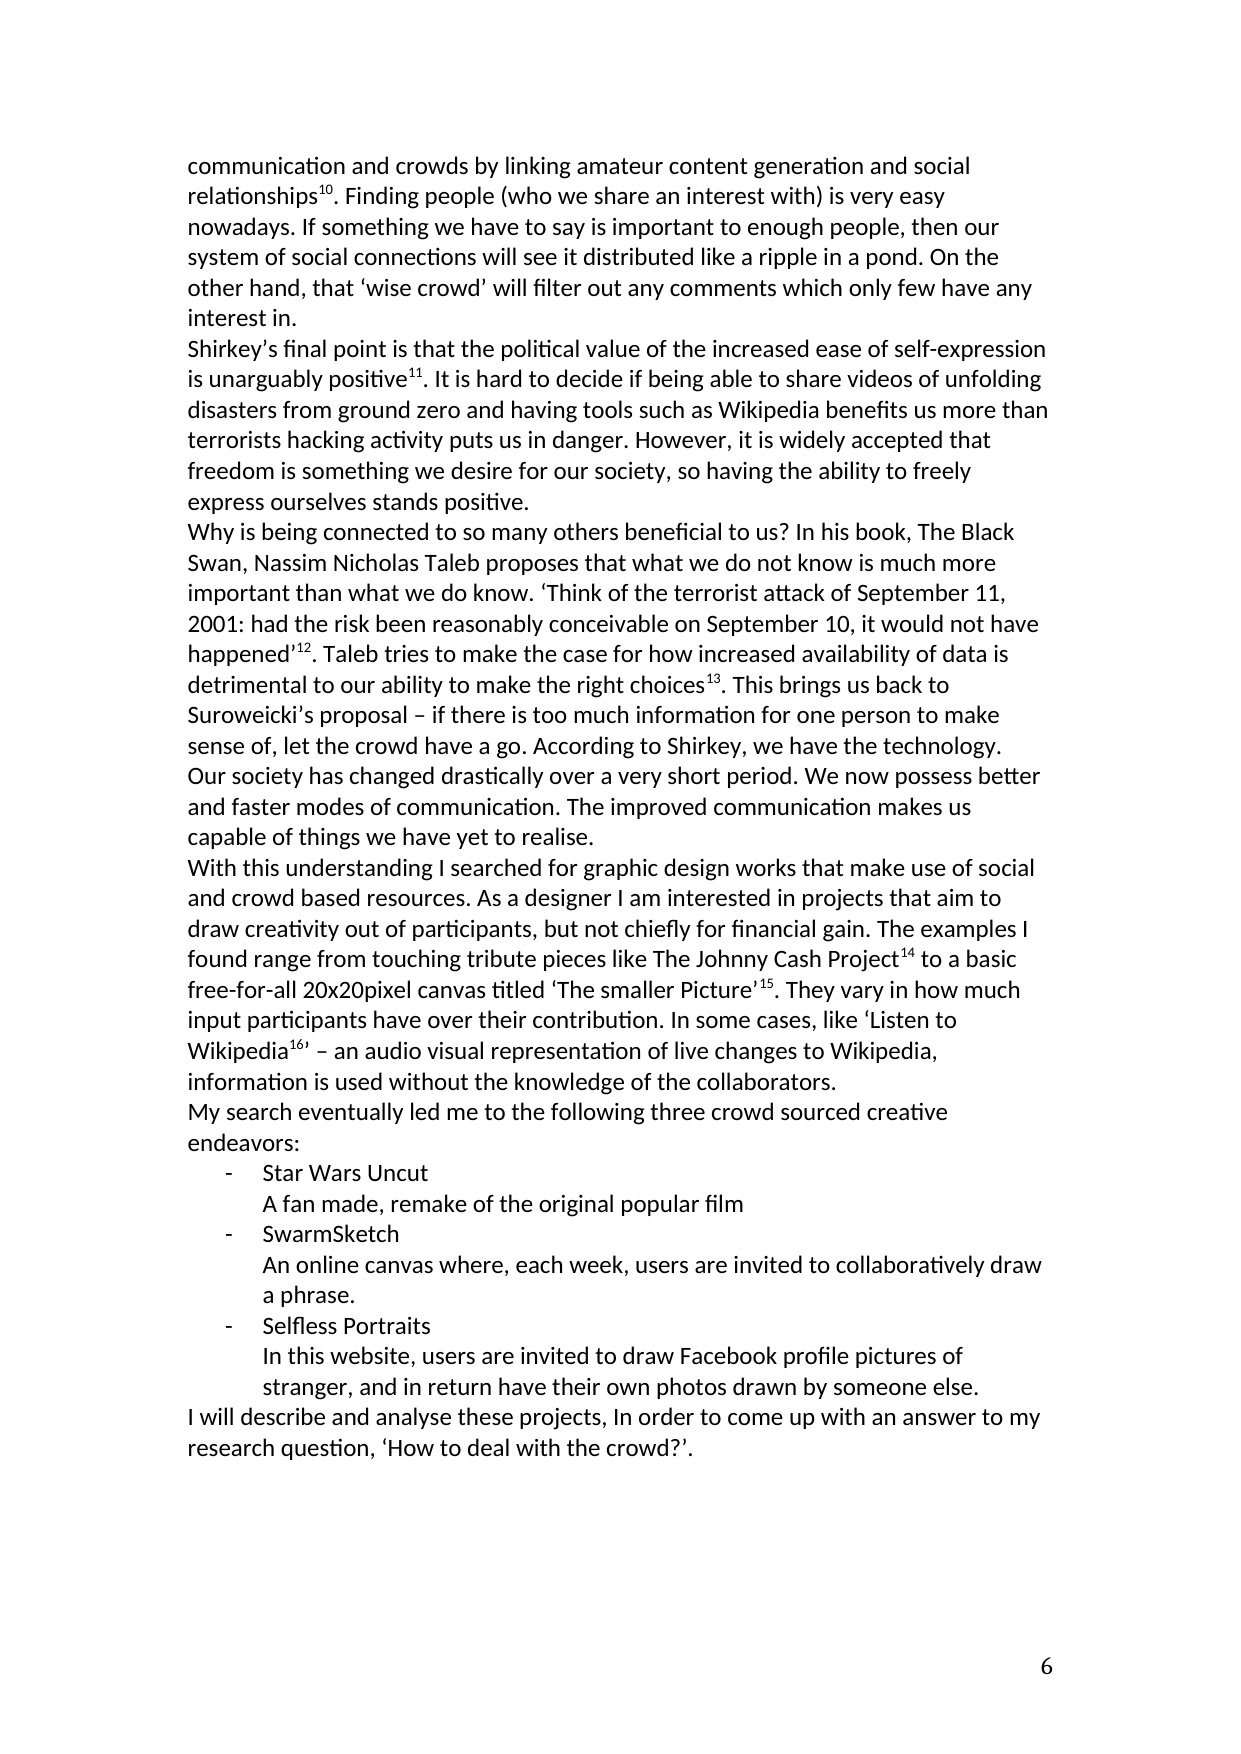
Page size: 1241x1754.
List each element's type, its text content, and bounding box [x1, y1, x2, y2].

text An online canvas where, each week, users are invited to collaboratively draw a phrase. [262, 1249, 1053, 1310]
text Why is being connected to so many others beneficial to us? In his book, The Black Swan, Nassim Nicholas Taleb proposes that what we do not know is much more important than what we do know. ‘Think of the terrorist attack of September 11, 2001: had the risk been reasonably conceivable on September 10, it would not have happened’. Taleb tries to make the case for how increased availability of data is detrimental to our ability to make the right choices. This brings us back to Suroweicki’s proposal – if there is too much information for one person to make sense of, let the crowd have a go. According to Shirkey, we have the technology. [187, 516, 1053, 760]
list A fan made, remake of the original popular film [262, 1188, 1053, 1218]
text Shirkey’s final point is that the political value of the increased ease of self-expression is unarguably positive. It is hard to decide if being able to share videos of unfolding disasters from ground zero and having tools such as Wikipedia benefits us more than terrorists hacking activity puts us in danger. However, it is widely accepted that freedom is something we desire for our society, so having the ability to freely express ourselves stands positive. [187, 333, 1053, 516]
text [187, 150, 1053, 333]
list Star Wars Uncut [225, 1157, 1053, 1188]
text I will describe and analyse these projects, In order to come up with an answer to my research question, ‘How to deal with the crowd?’. [187, 1401, 1053, 1462]
list SwarmSketch [225, 1218, 1053, 1249]
text Our society has changed drastically over a very short period. We now possess better and faster modes of communication. The improved communication makes us capable of things we have yet to realise. [187, 760, 1053, 852]
text My search eventually led me to the following three crowd sourced creative endeavors: [187, 1096, 1053, 1157]
list Selfless Portraits [225, 1310, 1053, 1340]
list In this website, users are invited to draw Facebook profile pictures of stranger, and in return have their own photos drawn by someone else. [262, 1340, 1053, 1401]
text With this understanding I searched for graphic design works that make use of social and crowd based resources. As a designer I am interested in projects that aim to draw creativity out of participants, but not chiefly for financial gain. The examples I found range from touching tribute pieces like The Johnny Cash Project to a basic free-for-all 20x20pixel canvas titled ‘The smaller Picture’. They vary in how much input participants have over their contribution. In some cases, like ‘Listen to Wikipedia’ – an audio visual representation of live changes to Wikipedia, information is used without the knowledge of the collaborators. [187, 852, 1053, 1096]
